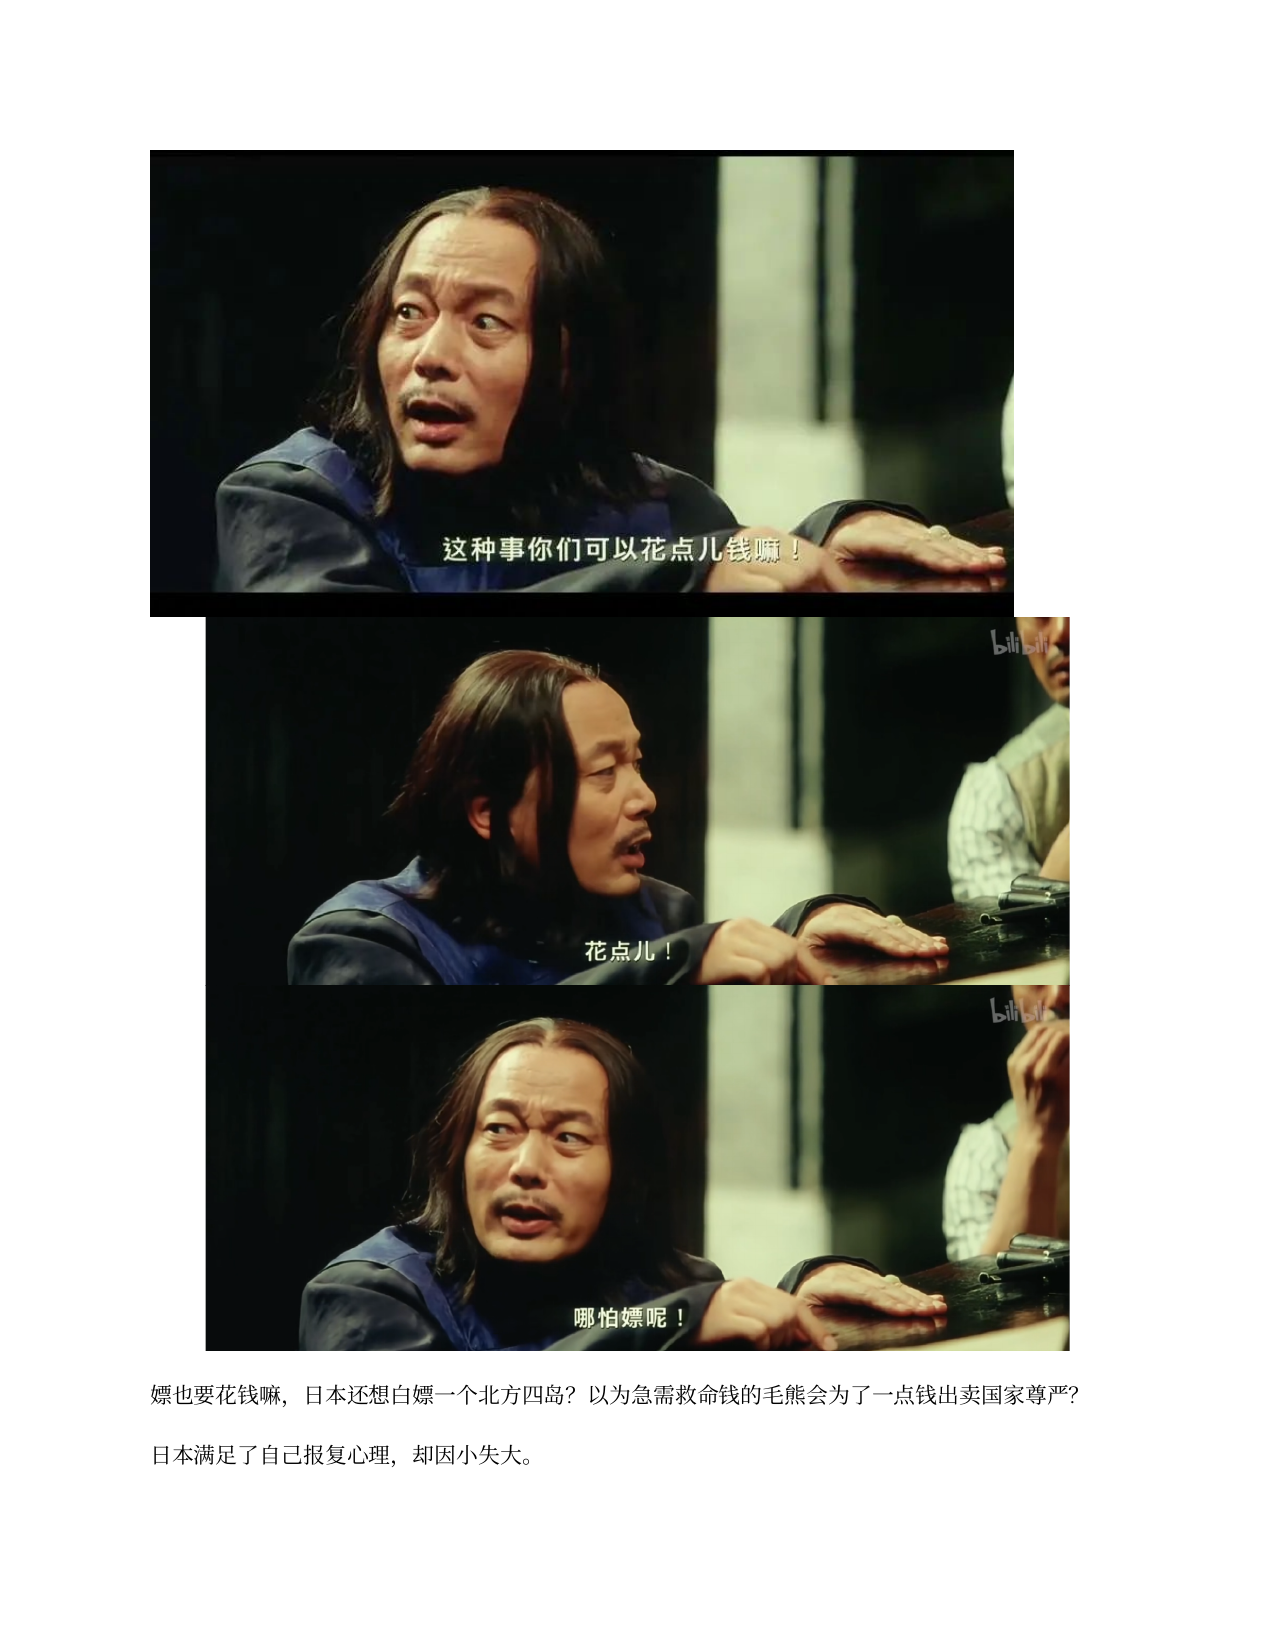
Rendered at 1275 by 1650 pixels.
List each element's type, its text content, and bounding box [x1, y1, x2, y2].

text 日本满足了自己报复心理，却因小失大。 [150, 1438, 1125, 1469]
text 嫖也要花钱嘛，日本还想白嫖一个北方四岛？以为急需救命钱的毛熊会为了一点钱出卖国家尊严？ [150, 1378, 1125, 1410]
picture [150, 150, 1070, 1351]
